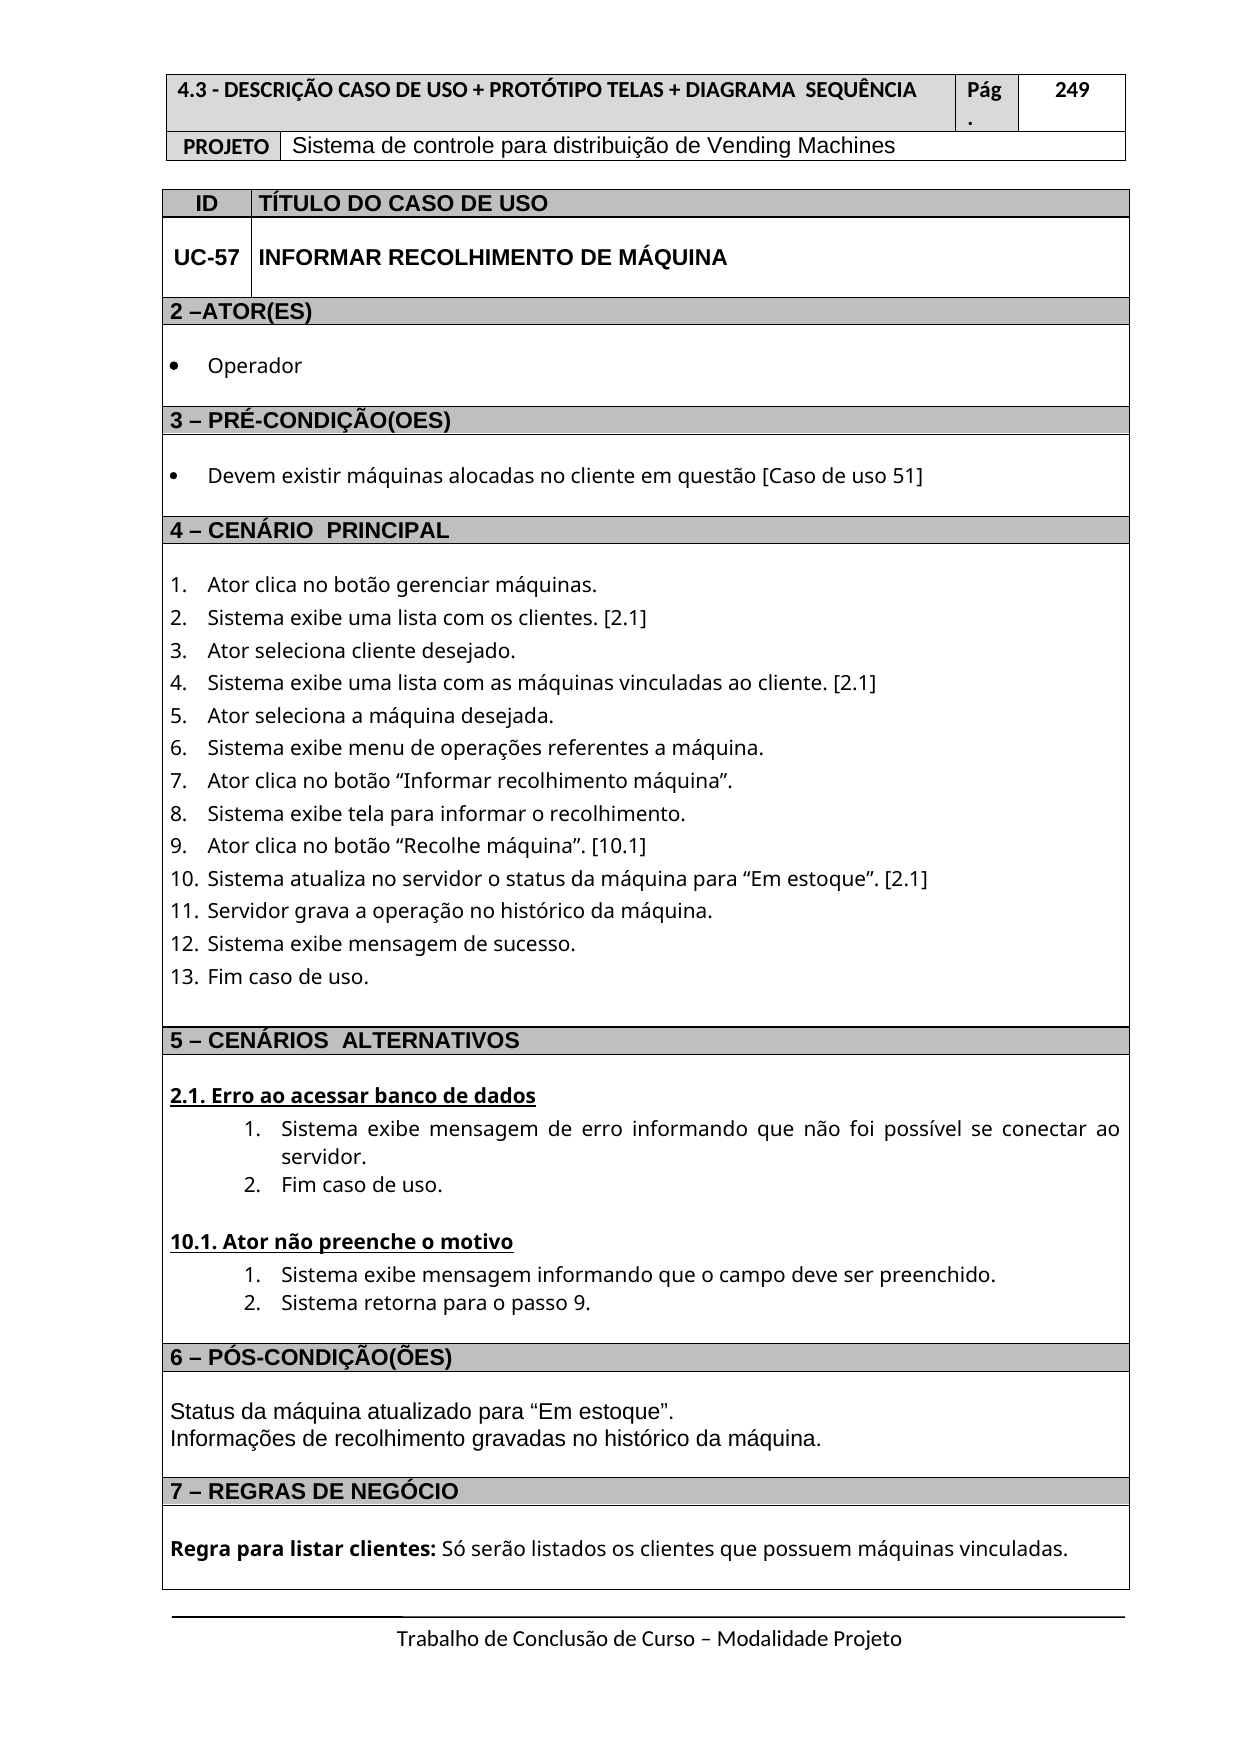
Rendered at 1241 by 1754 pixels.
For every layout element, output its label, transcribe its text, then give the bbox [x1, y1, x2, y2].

table_cell Regra para listar clientes: Só serão listados os clientes que possuem máquinas vinculadas. [163, 1506, 1129, 1589]
table_cell 3 – PRÉ-CONDIÇÃO(OES) [163, 407, 1129, 433]
table_cell Operador [163, 325, 1129, 406]
table_cell 2 –ATOR(ES) [163, 298, 1129, 324]
table_cell 6 – PÓS-CONDIÇÃO(ÕES) [163, 1344, 1129, 1371]
table_header ID [163, 190, 251, 216]
table_cell UC-57 [163, 218, 251, 297]
table_header TÍTULO DO CASO DE USO [252, 190, 1129, 216]
table_cell 7 – REGRAS DE NEGÓCIO [163, 1478, 1129, 1504]
table_cell Ator clica no botão gerenciar máquinas. Sistema exibe uma lista com os clientes. [2.1] Ator seleciona cliente desejado. Sistema exibe uma lista com as máquinas vinculadas ao cliente. [2.1] Ator seleciona a máquina desejada. Sistema exibe menu de operações referentes a máquina. Ator clica no botão “Informar recolhimento máquina”. Sistema exibe tela para informar o recolhimento. Ator clica no botão “Recolhe máquina”. [10.1] Sistema atualiza no servidor o status da máquina para “Em estoque”. [2.1] Servidor grava a operação no histórico da máquina. Sistema exibe mensagem de sucesso. Fim caso de uso. [163, 544, 1129, 1026]
table_cell Devem existir máquinas alocadas no cliente em questão [Caso de uso 51] [163, 435, 1129, 516]
table_cell 5 – CENÁRIOS ALTERNATIVOS [163, 1028, 1129, 1054]
table_cell 4 – CENÁRIO PRINCIPAL [163, 517, 1129, 543]
table_cell INFORMAR RECOLHIMENTO DE MÁQUINA [252, 218, 1129, 297]
table_cell Status da máquina atualizado para “Em estoque”. Informações de recolhimento gravadas no histórico da máquina. [163, 1372, 1129, 1477]
table_cell 2.1. Erro ao acessar banco de dados Sistema exibe mensagem de erro informando que não foi possível se conectar ao servidor. Fim caso de uso. 10.1. Ator não preenche o motivo Sistema exibe mensagem informando que o campo deve ser preenchido. Sistema retorna para o passo 9. [163, 1055, 1129, 1343]
